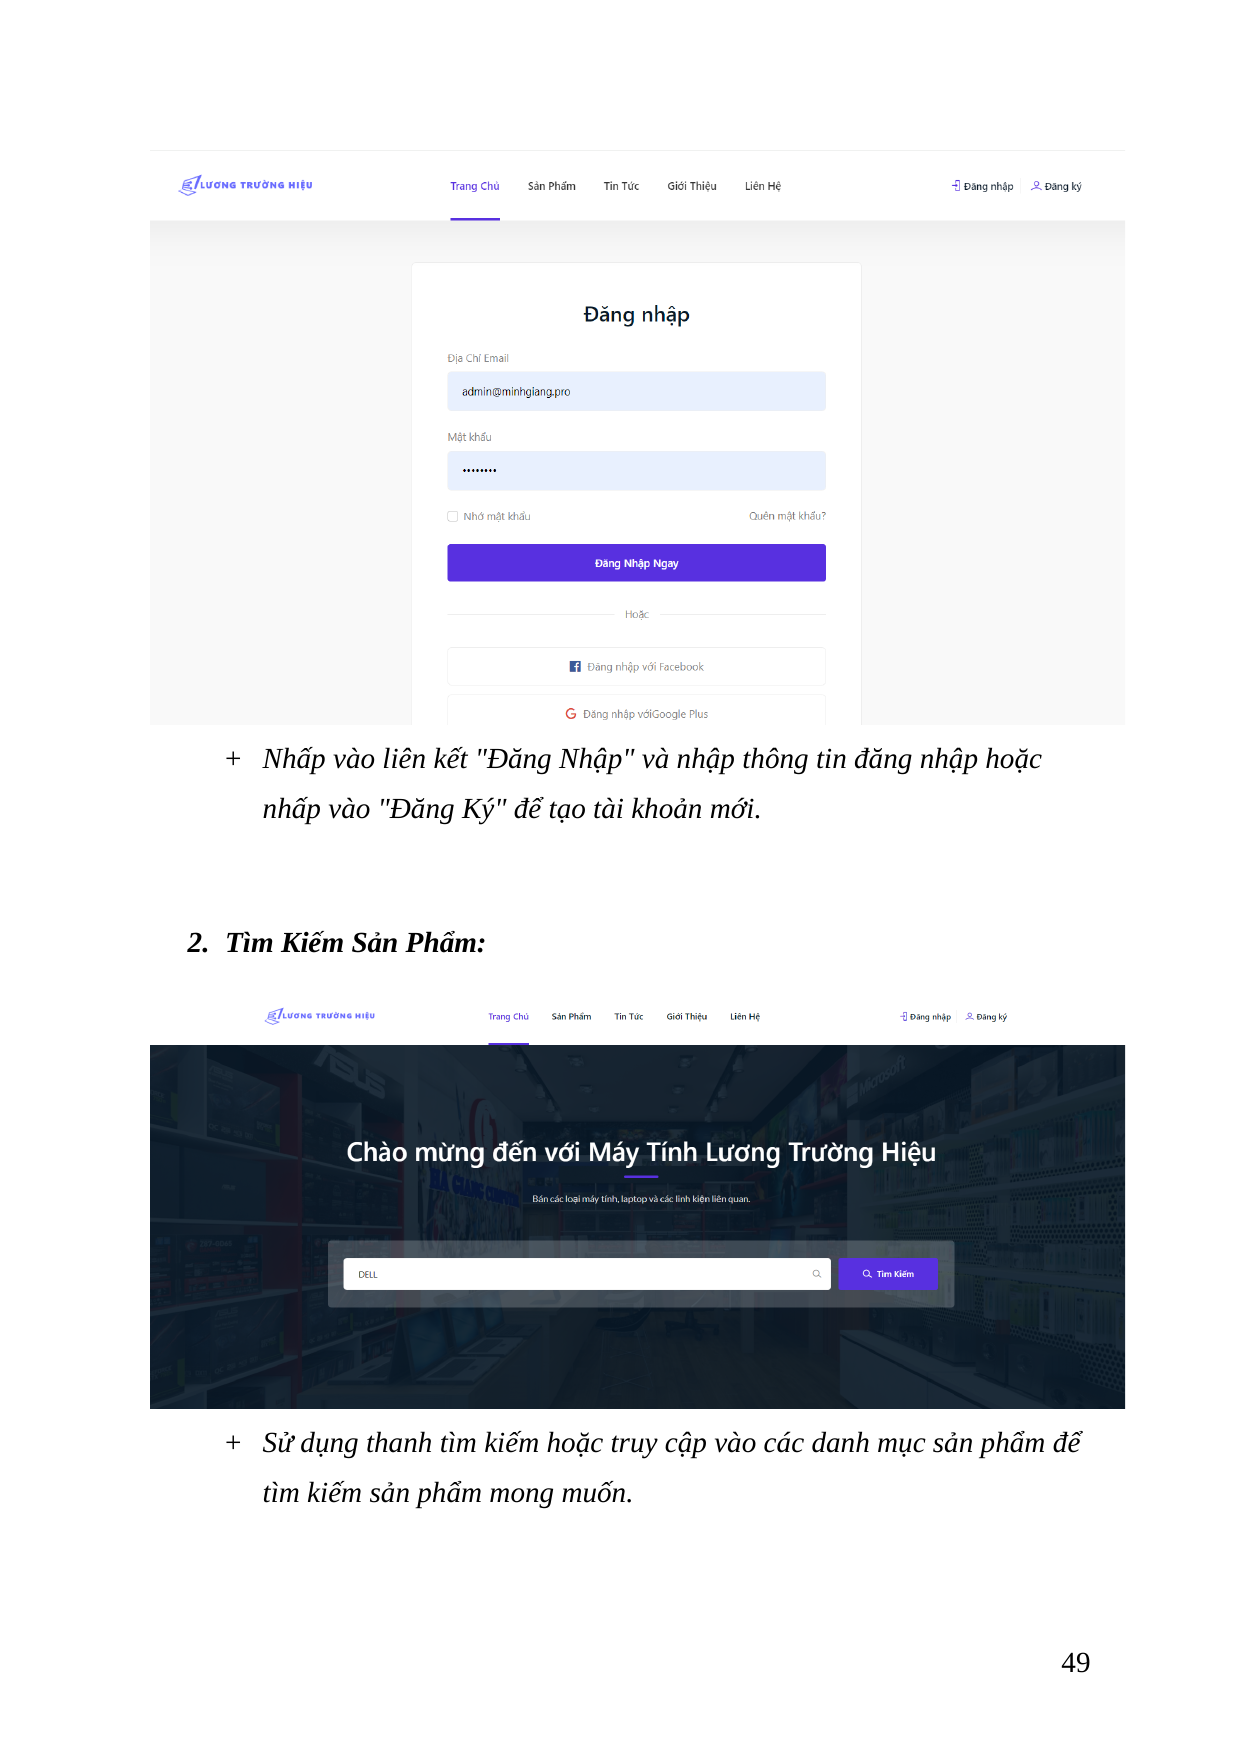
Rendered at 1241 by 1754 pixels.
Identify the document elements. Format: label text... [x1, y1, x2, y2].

picture [150, 992, 1125, 1409]
list Tìm Kiếm Sản Phẩm: [187, 925, 1090, 959]
list Sử dụng thanh tìm kiếm hoặc truy cập vào các danh mục sản phẩm để tìm kiếm sản phẩm mong muốn. [225, 1425, 1090, 1509]
list Nhấp vào liên kết "Đăng Nhập" và nhập thông tin đăng nhập hoặc nhấp vào "Đăng Ký" để tạo tài khoản mới. [225, 741, 1090, 825]
picture [150, 150, 1125, 725]
